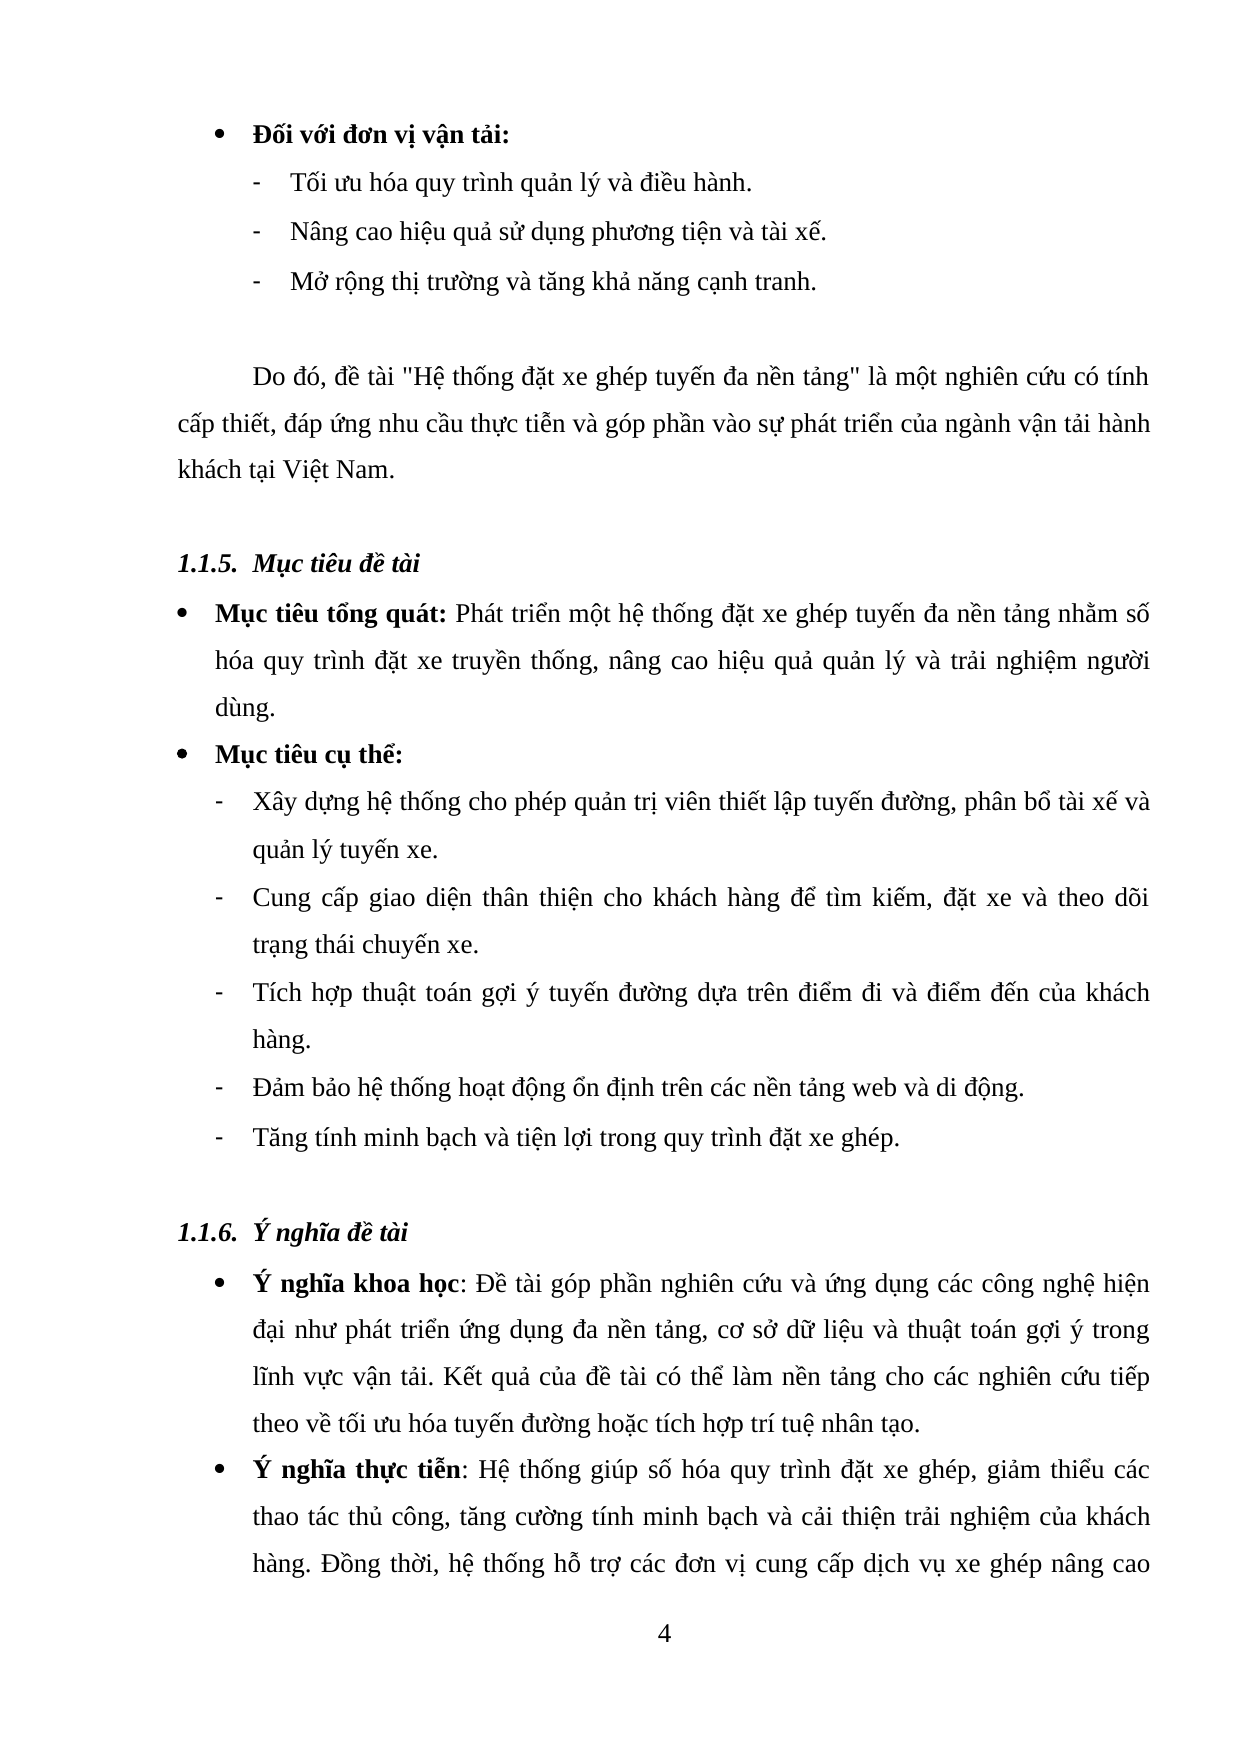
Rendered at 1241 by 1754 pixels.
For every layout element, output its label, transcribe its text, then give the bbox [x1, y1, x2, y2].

list Xây dựng hệ thống cho phép quản trị viên thiết lập tuyến đường, phân bổ tài xế và quản lý tuyến xe. [215, 784, 1152, 864]
list Cung cấp giao diện thân thiện cho khách hàng để tìm kiếm, đặt xe và theo dõi trạng thái chuyến xe. [215, 880, 1152, 959]
subtitle Mục tiêu đề tài [177, 547, 1152, 578]
list Mục tiêu cụ thể: [177, 738, 1152, 769]
list Đối với đơn vị vận tải: [215, 118, 1152, 149]
text Do đó, đề tài "Hệ thống đặt xe ghép tuyến đa nền tảng" là một nghiên cứu có tính cấp thiết, đáp ứng nhu cầu thực tiễn và góp phần vào sự phát triển của ngành vận tải hành khách tại Việt Nam. [177, 360, 1152, 484]
subtitle Ý nghĩa đề tài [177, 1216, 1152, 1247]
list Mục tiêu tổng quát: Phát triển một hệ thống đặt xe ghép tuyến đa nền tảng nhằm số hóa quy trình đặt xe truyền thống, nâng cao hiệu quả quản lý và trải nghiệm người dùng. [177, 598, 1152, 722]
list Tích hợp thuật toán gợi ý tuyến đường dựa trên điểm đi và điểm đến của khách hàng. [215, 975, 1152, 1055]
list Nâng cao hiệu quả sử dụng phương tiện và tài xế. [252, 214, 1152, 247]
list Tối ưu hóa quy trình quản lý và điều hành. [252, 165, 1152, 198]
list Tăng tính minh bạch và tiện lợi trong quy trình đặt xe ghép. [215, 1120, 1152, 1153]
list Đảm bảo hệ thống hoạt động ổn định trên các nền tảng web và di động. [215, 1070, 1152, 1103]
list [215, 1453, 1152, 1578]
list Mở rộng thị trường và tăng khả năng cạnh tranh. [252, 264, 1152, 297]
list Ý nghĩa khoa học: Đề tài góp phần nghiên cứu và ứng dụng các công nghệ hiện đại như phát triển ứng dụng đa nền tảng, cơ sở dữ liệu và thuật toán gợi ý trong lĩnh vực vận tải. Kết quả của đề tài có thể làm nền tảng cho các nghiên cứu tiếp theo về tối ưu hóa tuyến đường hoặc tích hợp trí tuệ nhân tạo. [215, 1267, 1152, 1438]
